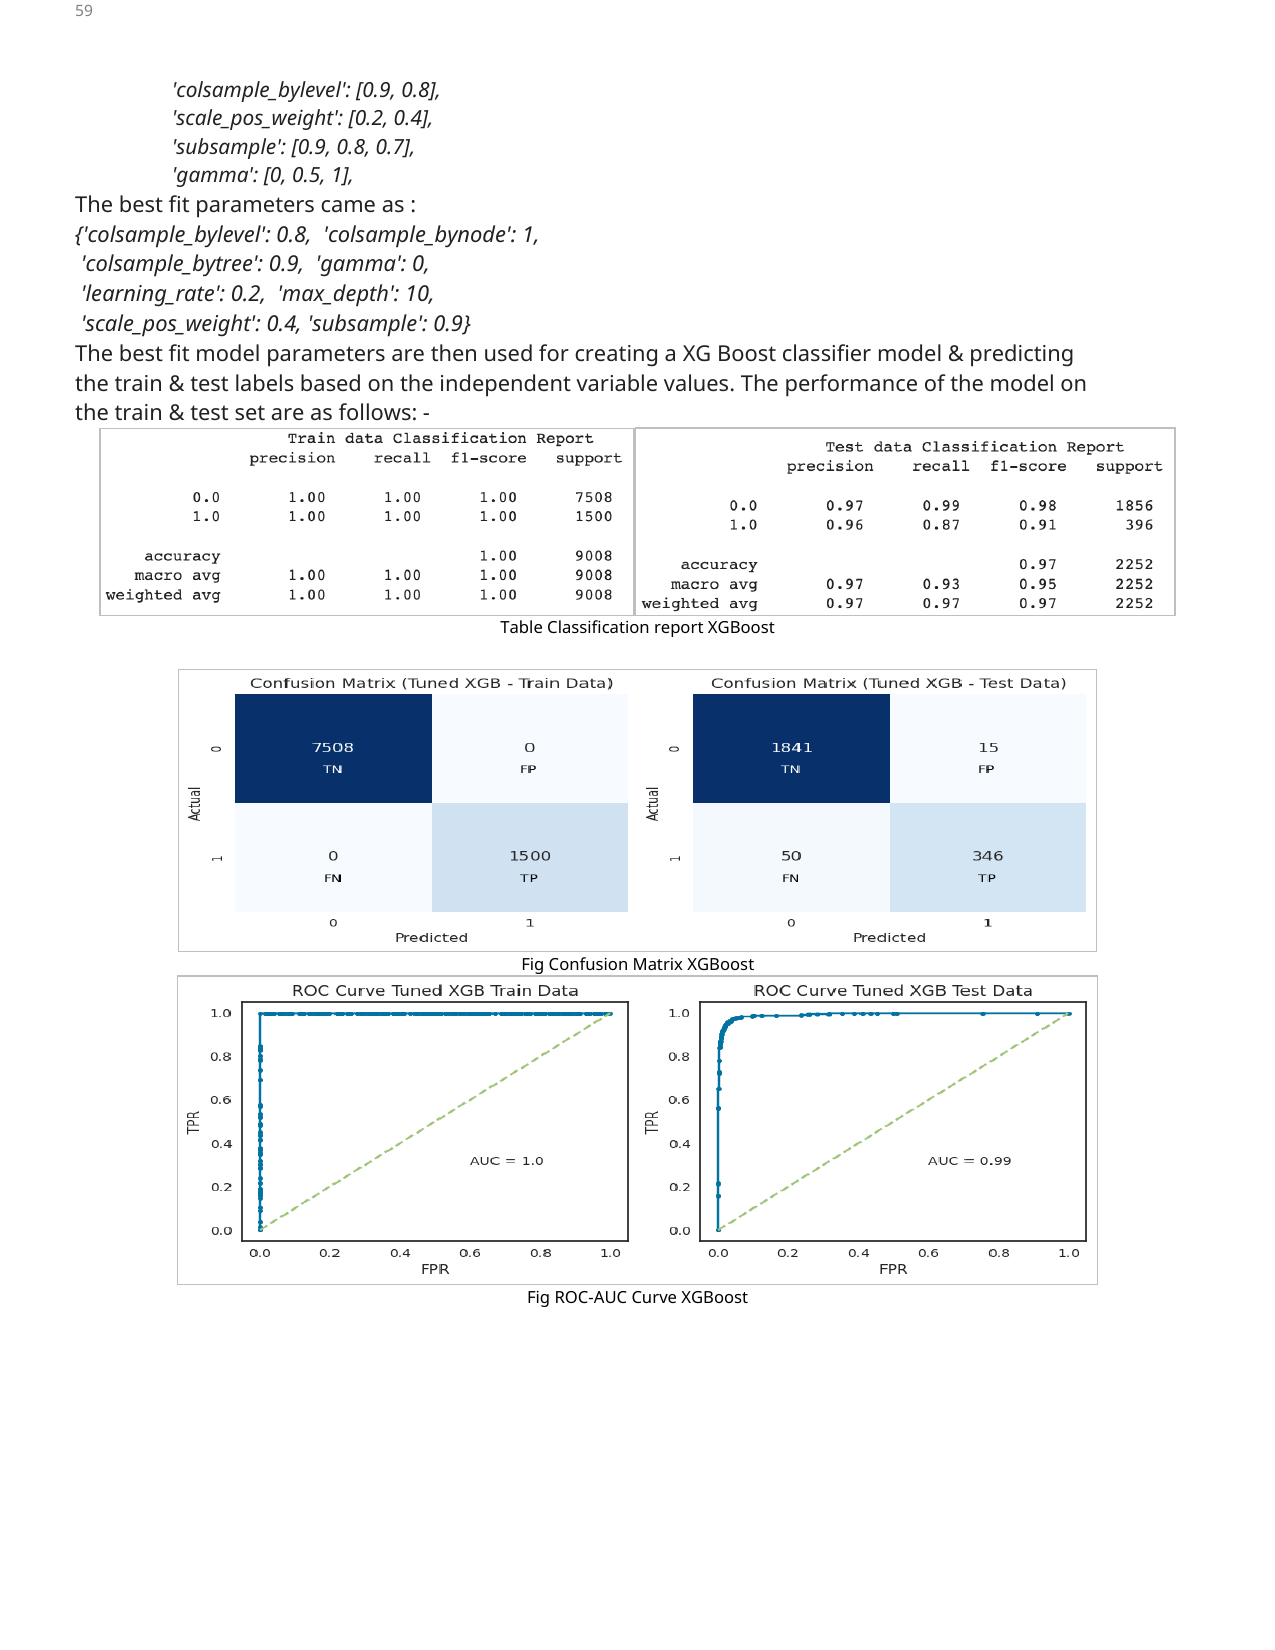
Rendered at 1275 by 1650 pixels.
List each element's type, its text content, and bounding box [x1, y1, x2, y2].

text {'colsample_bylevel': 0.8, 'colsample_bynode': 1, [75, 218, 1200, 248]
text 'subsample': [0.9, 0.8, 0.7], [150, 132, 1200, 160]
text the train & test labels based on the independent variable values. The performance of the model on [75, 367, 1200, 397]
text The best fit parameters came as : [75, 189, 1200, 218]
text The best fit model parameters are then used for creating a XG Boost classifier model & predicting [75, 338, 1200, 367]
text Fig Confusion Matrix XGBoost [75, 952, 1200, 975]
picture [636, 429, 1174, 614]
text 'colsample_bylevel': [0.9, 0.8], [150, 75, 1200, 103]
text Table Classification report XGBoost [75, 616, 1200, 639]
picture [101, 429, 633, 615]
text the train & test set are as follows: - [75, 397, 1200, 427]
picture [179, 670, 1096, 951]
text 'colsample_bytree': 0.9, 'gamma': 0, [75, 248, 1200, 278]
text Fig ROC-AUC Curve XGBoost [75, 1285, 1200, 1308]
text 'learning_rate': 0.2, 'max_depth': 10, [75, 278, 1200, 308]
picture [178, 977, 1097, 1284]
text 'scale_pos_weight': [0.2, 0.4], [150, 103, 1200, 132]
text 'gamma': [0, 0.5, 1], [150, 160, 1200, 189]
text 'scale_pos_weight': 0.4, 'subsample': 0.9} [75, 308, 1200, 338]
